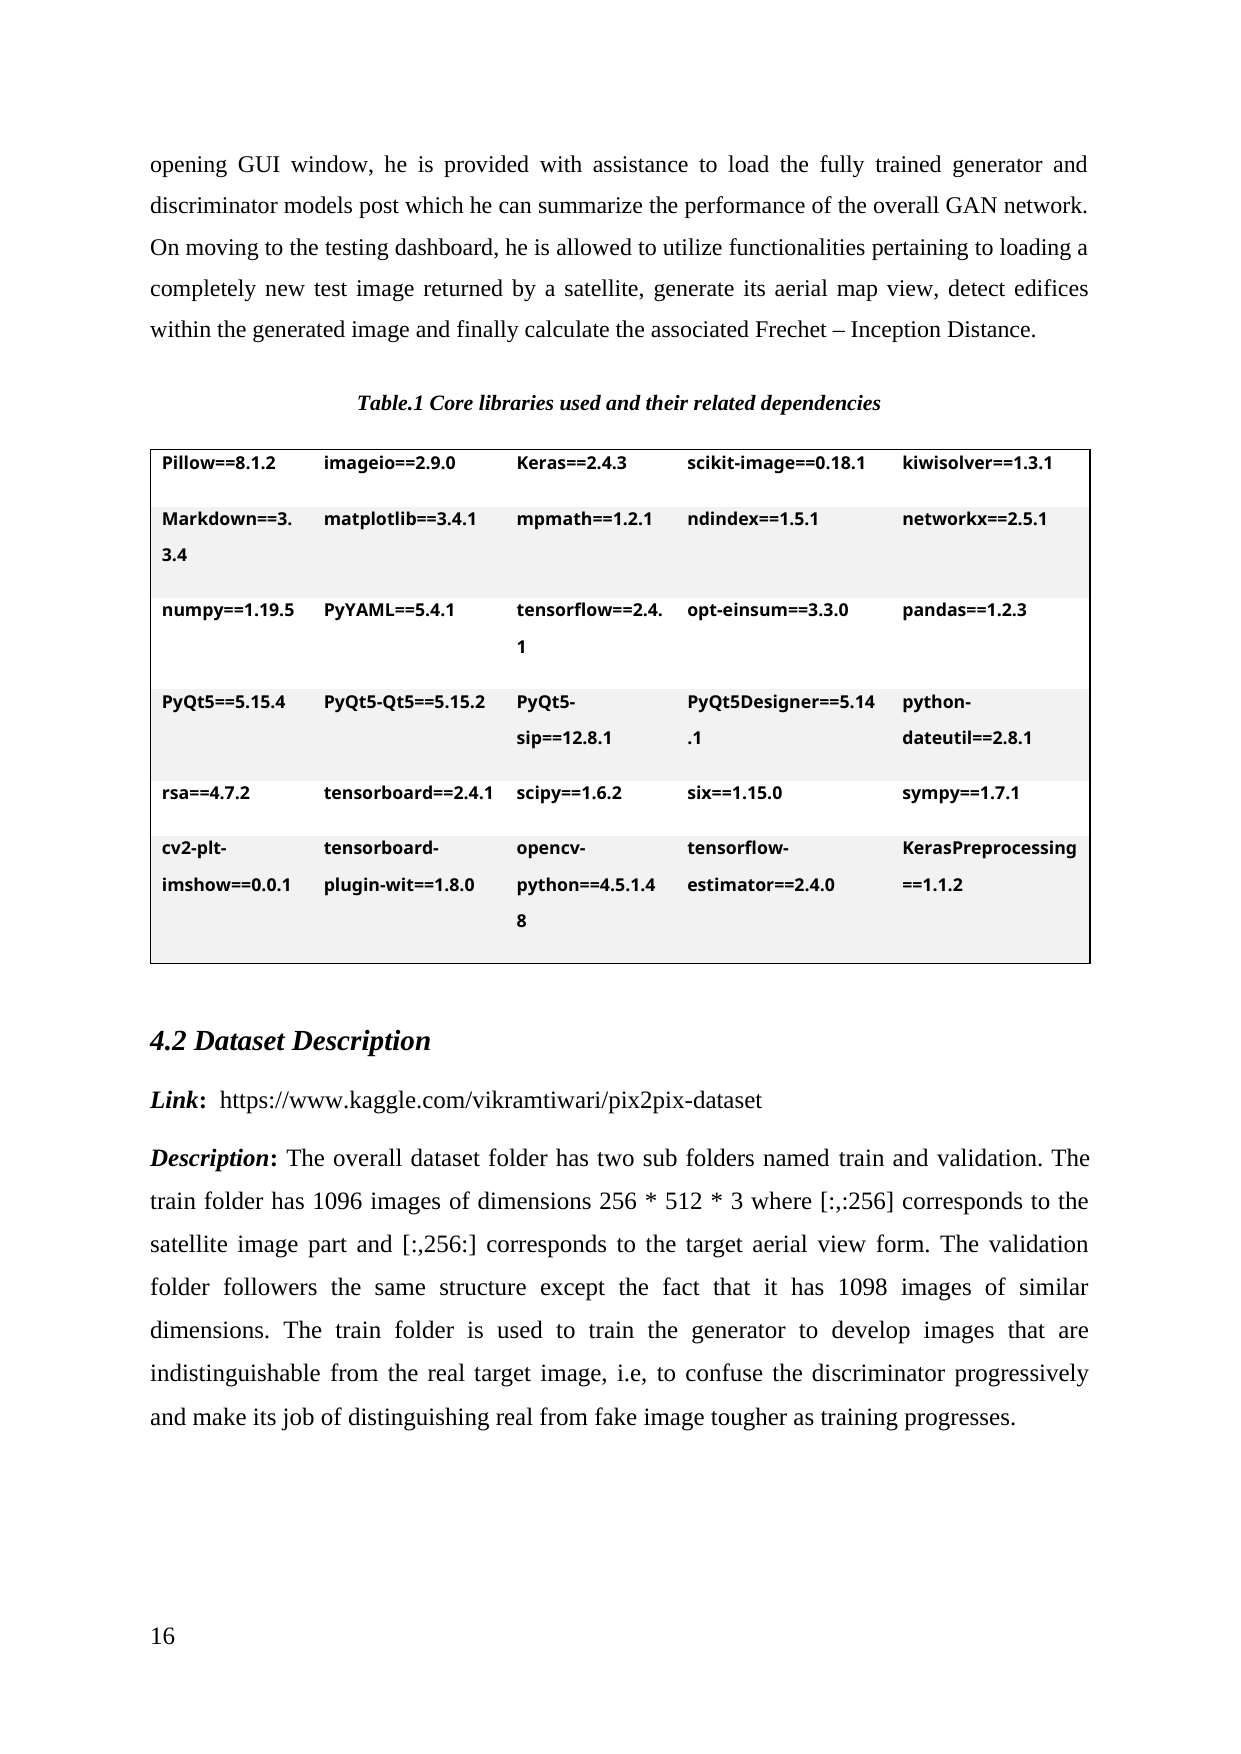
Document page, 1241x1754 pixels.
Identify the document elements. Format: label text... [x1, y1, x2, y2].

table_cell PyQt5-sip==12.8.1 [505, 689, 676, 781]
table_cell ndindex==1.5.1 [676, 507, 891, 598]
table_header scikit-image==0.18.1 [676, 450, 891, 507]
text Table.1 Core libraries used and their related dependencies [150, 390, 1090, 416]
table_cell tensorboard==2.4.1 [312, 781, 505, 836]
table_cell tensorflow-estimator==2.4.0 [676, 836, 891, 963]
table_cell opencv-python==4.5.1.48 [505, 836, 676, 963]
table_cell scipy==1.6.2 [505, 781, 676, 836]
table_cell PyQt5Designer==5.14.1 [676, 689, 891, 781]
table_cell KerasPreprocessing==1.1.2 [891, 836, 1089, 963]
table_cell six==1.15.0 [676, 781, 891, 836]
table_header Pillow==8.1.2 [151, 450, 312, 507]
table_cell mpmath==1.2.1 [505, 507, 676, 598]
table_cell sympy==1.7.1 [891, 781, 1089, 836]
text Link: https://www.kaggle.com/vikramtiwari/pix2pix-dataset [150, 1085, 1090, 1114]
table_cell matplotlib==3.4.1 [312, 507, 505, 598]
table_cell PyYAML==5.4.1 [312, 598, 505, 689]
table_cell rsa==4.7.2 [151, 781, 312, 836]
table_cell numpy==1.19.5 [151, 598, 312, 689]
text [150, 150, 1090, 343]
table_cell tensorflow==2.4.1 [505, 598, 676, 689]
table_cell PyQt5==5.15.4 [151, 689, 312, 781]
table_cell tensorboard-plugin-wit==1.8.0 [312, 836, 505, 963]
table_cell python-dateutil==2.8.1 [891, 689, 1089, 781]
table_header kiwisolver==1.3.1 [891, 450, 1089, 507]
table_cell pandas==1.2.3 [891, 598, 1089, 689]
text 4.2 Dataset Description [150, 1023, 1090, 1057]
table_header imageio==2.9.0 [312, 450, 505, 507]
table_cell PyQt5-Qt5==5.15.2 [312, 689, 505, 781]
table_cell cv2-plt-imshow==0.0.1 [151, 836, 312, 963]
table_header Keras==2.4.3 [505, 450, 676, 507]
table_cell Markdown==3.3.4 [151, 507, 312, 598]
table_cell opt-einsum==3.3.0 [676, 598, 891, 689]
text Description: The overall dataset folder has two sub folders named train and validation. The train folder has 1096 images of dimensions 256 * 512 * 3 where [:,:256] corresponds to the satellite image part and [:,256:] corresponds to the target aerial view form. The validation folder followers the same structure except the fact that it has 1098 images of similar dimensions. The train folder is used to train the generator to develop images that are indistinguishable from the real target image, i.e, to confuse the discriminator progressively and make its job of distinguishing real from fake image tougher as training progresses. [150, 1143, 1090, 1430]
table_cell networkx==2.5.1 [891, 507, 1089, 598]
